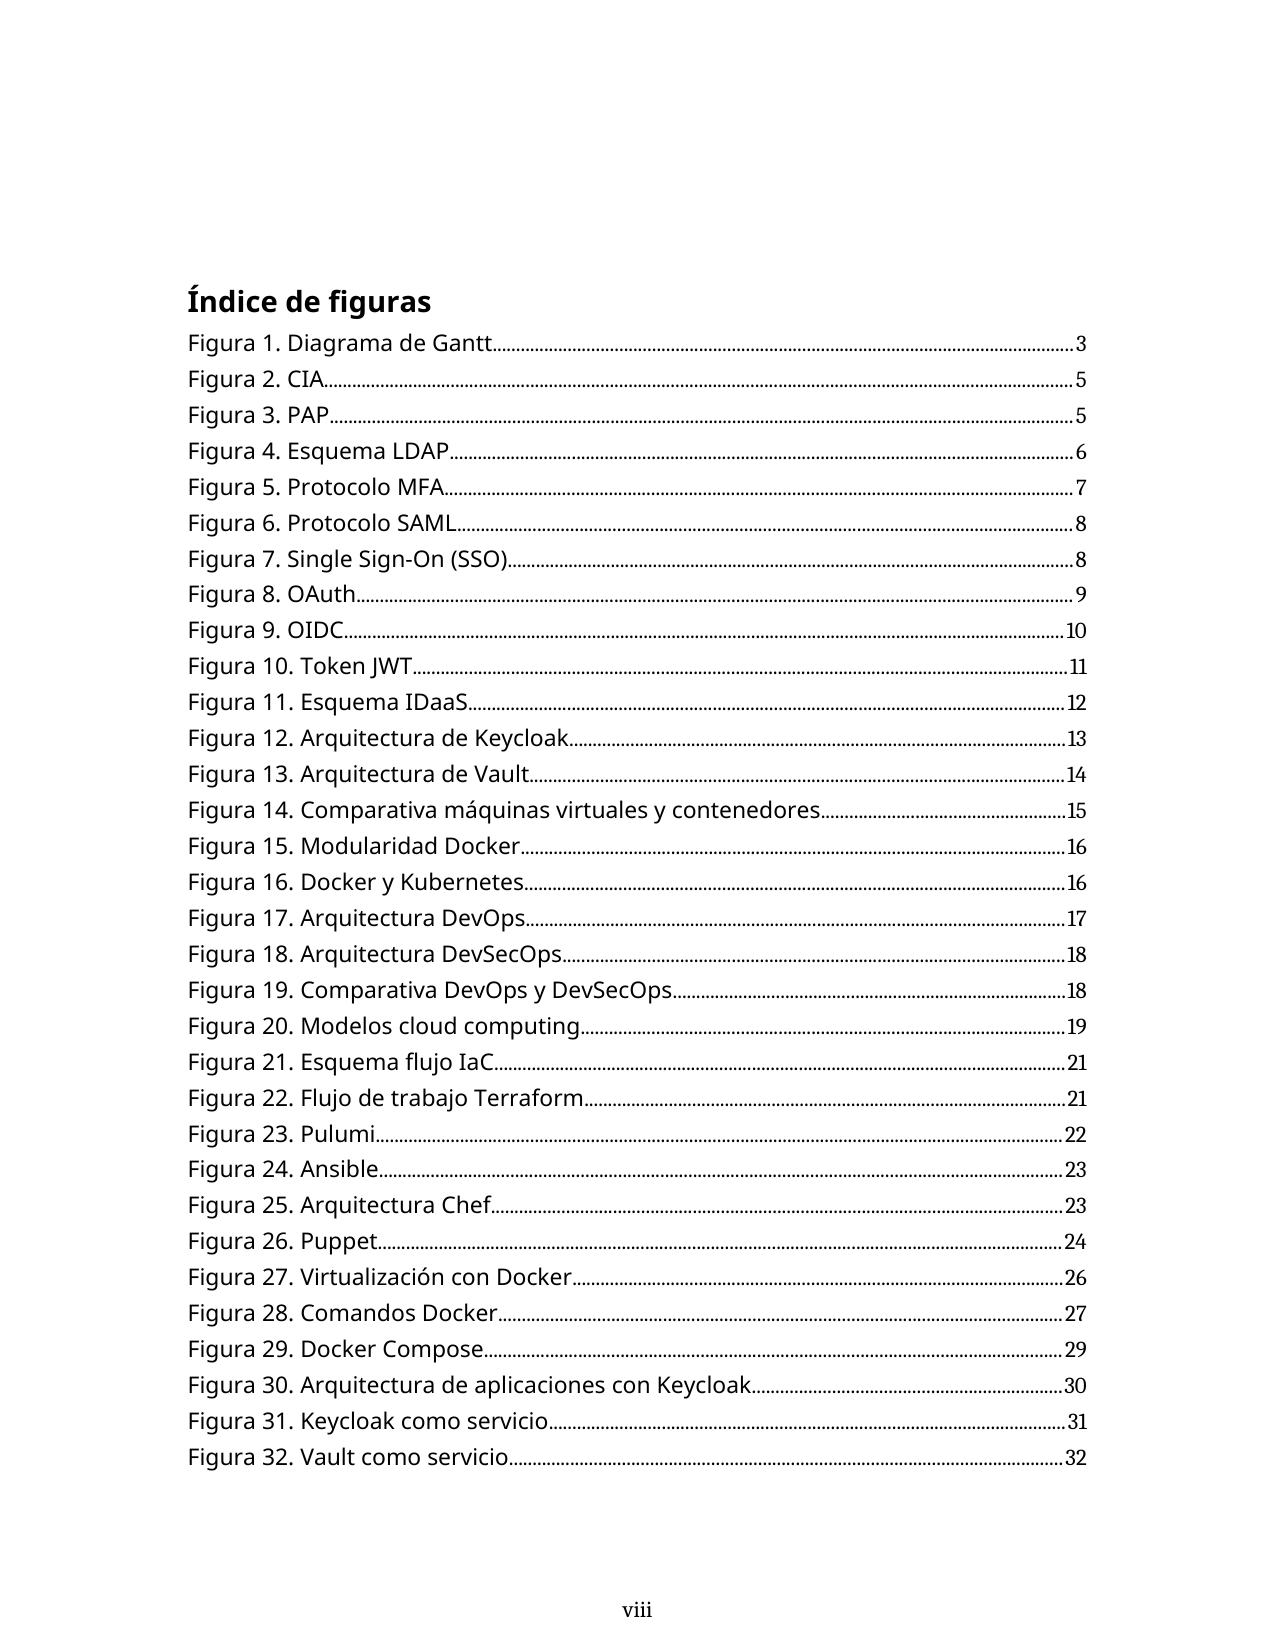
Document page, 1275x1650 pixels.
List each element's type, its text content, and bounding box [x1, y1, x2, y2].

text Figura 11. Esquema IDaaS 12 [187, 686, 1087, 717]
text Figura 2. CIA 5 [187, 363, 1087, 394]
text Figura 10. Token JWT 11 [187, 650, 1087, 682]
text Figura 9. OIDC 10 [187, 614, 1087, 646]
text Figura 30. Arquitectura de aplicaciones con Keycloak 30 [187, 1369, 1087, 1400]
text Figura 12. Arquitectura de Keycloak 13 [187, 722, 1087, 753]
text Figura 32. Vault como servicio 32 [187, 1441, 1087, 1472]
text Figura 21. Esquema flujo IaC 21 [187, 1046, 1087, 1077]
text Figura 20. Modelos cloud computing 19 [187, 1010, 1087, 1041]
text Figura 23. Pulumi 22 [187, 1117, 1087, 1149]
text Figura 22. Flujo de trabajo Terraform 21 [187, 1082, 1087, 1113]
text Figura 3. PAP 5 [187, 399, 1087, 430]
text Figura 27. Virtualización con Docker 26 [187, 1261, 1087, 1292]
text Figura 4. Esquema LDAP 6 [187, 435, 1087, 466]
text Figura 14. Comparativa máquinas virtuales y contenedores 15 [187, 794, 1087, 825]
subtitle Índice de figuras [187, 281, 1087, 321]
text Figura 18. Arquitectura DevSecOps 18 [187, 938, 1087, 969]
text Figura 6. Protocolo SAML 8 [187, 507, 1087, 538]
text Figura 13. Arquitectura de Vault 14 [187, 758, 1087, 789]
text Figura 1. Diagrama de Gantt 3 [187, 327, 1087, 358]
text Figura 5. Protocolo MFA 7 [187, 471, 1087, 502]
text Figura 28. Comandos Docker 27 [187, 1297, 1087, 1328]
text Figura 24. Ansible 23 [187, 1153, 1087, 1185]
text Figura 25. Arquitectura Chef 23 [187, 1189, 1087, 1221]
text Figura 7. Single Sign-On (SSO) 8 [187, 542, 1087, 574]
text Figura 17. Arquitectura DevOps 17 [187, 902, 1087, 933]
text Figura 15. Modularidad Docker 16 [187, 830, 1087, 861]
text Figura 26. Puppet 24 [187, 1225, 1087, 1257]
text Figura 29. Docker Compose 29 [187, 1333, 1087, 1364]
text Figura 19. Comparativa DevOps y DevSecOps 18 [187, 974, 1087, 1005]
text Figura 16. Docker y Kubernetes 16 [187, 866, 1087, 897]
text Figura 8. OAuth 9 [187, 578, 1087, 610]
text Figura 31. Keycloak como servicio 31 [187, 1405, 1087, 1436]
